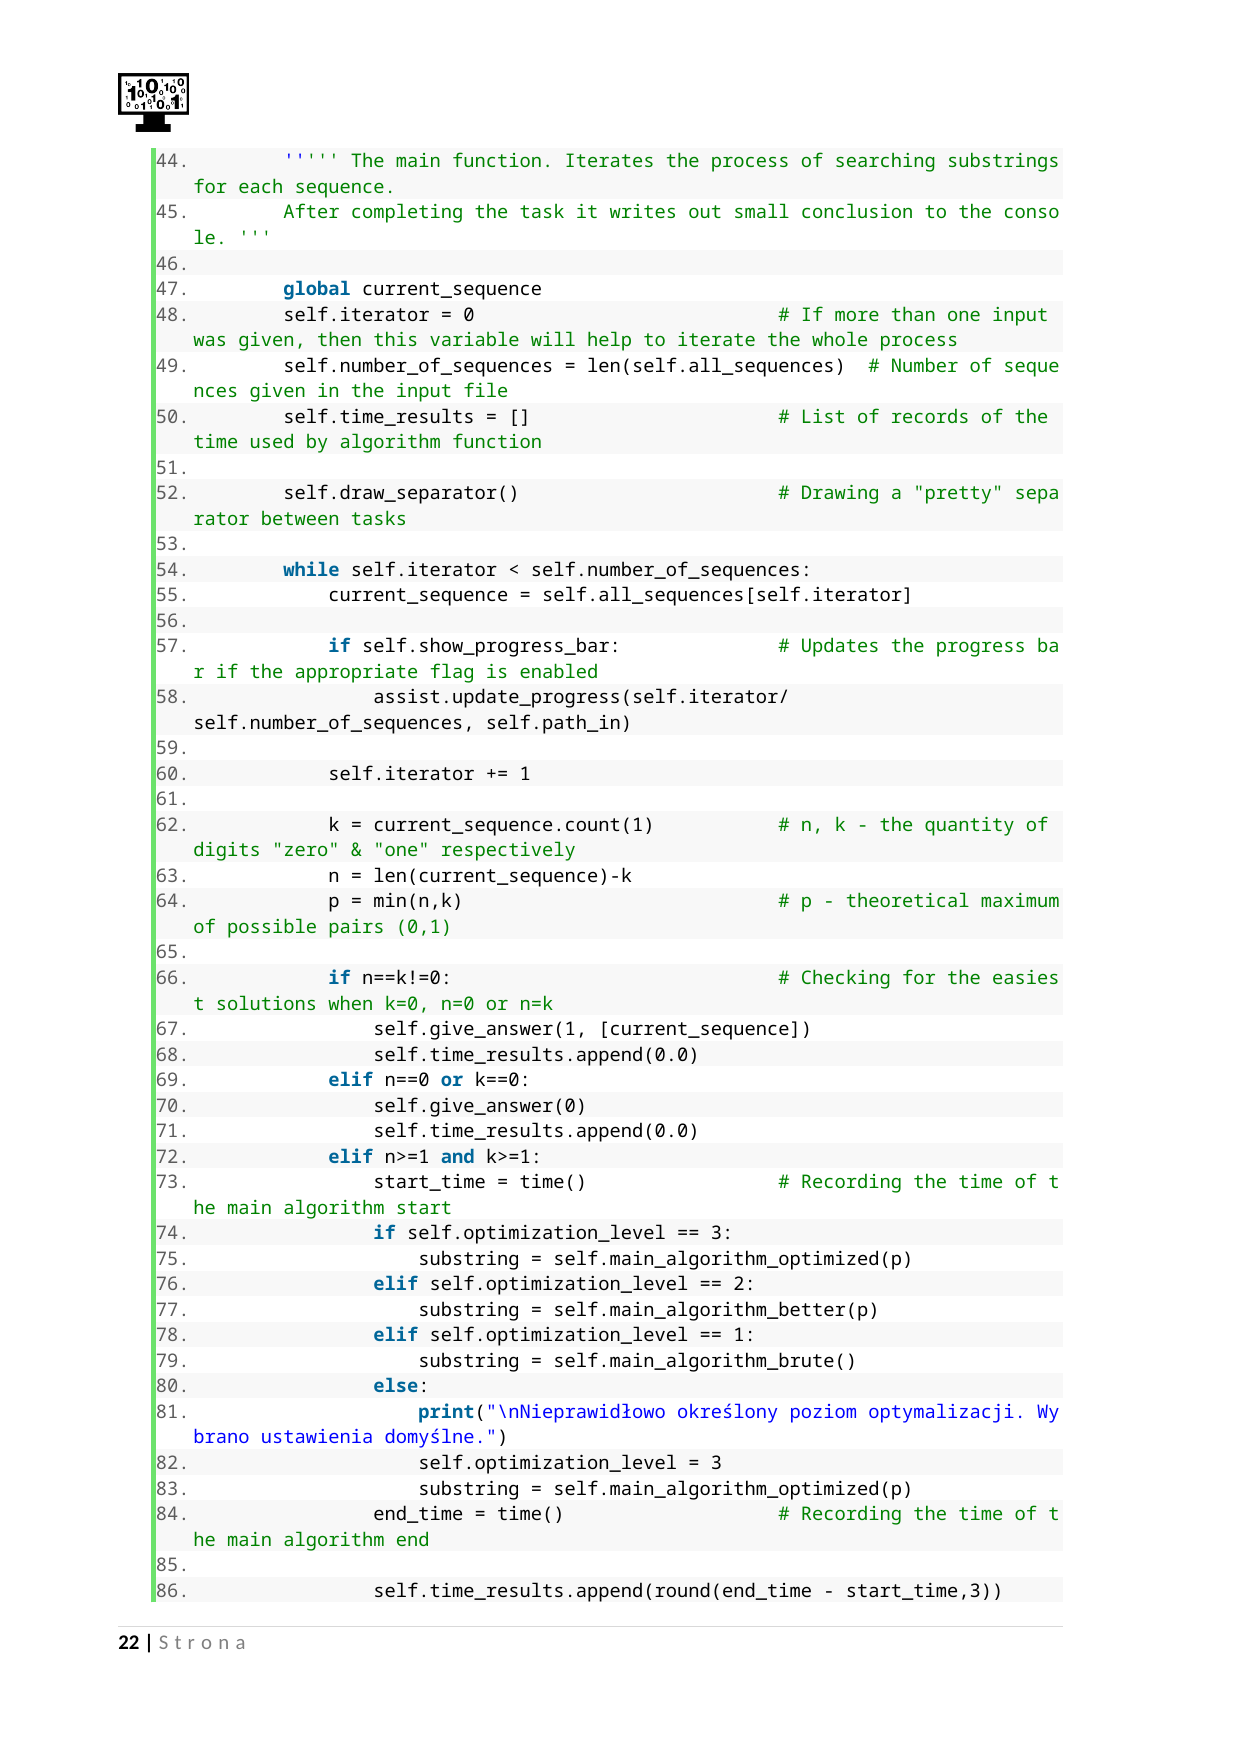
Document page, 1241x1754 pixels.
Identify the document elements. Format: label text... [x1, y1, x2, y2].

list self.iterator += 1 [156, 760, 1063, 786]
list substring = self.main_algorithm_brute() [156, 1347, 1063, 1373]
list k = current_sequence.count(1) # n, k - the quantity of digits "zero" & "one" respectively [156, 811, 1063, 862]
list assist.update_progress(self.iterator/self.number_of_sequences, self.path_in) [156, 684, 1063, 735]
list if self.optimization_level == 3: [156, 1219, 1063, 1245]
list self.iterator = 0 # If more than one input was given, then this variable will help to iterate the whole process [156, 301, 1063, 352]
list self.give_answer(0) [156, 1092, 1063, 1117]
picture [118, 73, 189, 132]
list if n==k!=0: # Checking for the easiest solutions when k=0, n=0 or n=k [156, 964, 1063, 1015]
list self.draw_separator() # Drawing a "pretty" separator between tasks [156, 479, 1063, 531]
list substring = self.main_algorithm_optimized(p) [156, 1245, 1063, 1271]
list else: [156, 1373, 1063, 1398]
list self.time_results.append(round(end_time - start_time,3)) [156, 1577, 1063, 1602]
list if self.show_progress_bar: # Updates the progress bar if the appropriate flag is enabled [156, 633, 1063, 684]
list self.number_of_sequences = len(self.all_sequences) # Number of sequences given in the input file [156, 352, 1063, 403]
list substring = self.main_algorithm_optimized(p) [156, 1475, 1063, 1500]
list self.time_results.append(0.0) [156, 1117, 1063, 1143]
list elif n>=1 and k>=1: [156, 1143, 1063, 1168]
list p = min(n,k) # p - theoretical maximum of possible pairs (0,1) [156, 888, 1063, 939]
list substring = self.main_algorithm_better(p) [156, 1296, 1063, 1322]
list self.give_answer(1, [current_sequence]) [156, 1015, 1063, 1041]
list current_sequence = self.all_sequences[self.iterator] [156, 582, 1063, 607]
list n = len(current_sequence)-k [156, 862, 1063, 888]
list ''''' The main function. Iterates the process of searching substrings for each sequence. [156, 148, 1063, 199]
list self.time_results.append(0.0) [156, 1041, 1063, 1066]
list self.time_results = [] # List of records of the time used by algorithm function [156, 403, 1063, 454]
list After completing the task it writes out small conclusion to the console. ''' [156, 199, 1063, 250]
list start_time = time() # Recording the time of the main algorithm start [156, 1168, 1063, 1219]
list end_time = time() # Recording the time of the main algorithm end [156, 1500, 1063, 1551]
list elif n==0 or k==0: [156, 1066, 1063, 1092]
list self.optimization_level = 3 [156, 1449, 1063, 1475]
list while self.iterator < self.number_of_sequences: [156, 556, 1063, 582]
list print("\nNieprawidłowo określony poziom optymalizacji. Wybrano ustawienia domyślne.") [156, 1398, 1063, 1449]
list global current_sequence [156, 275, 1063, 301]
list elif self.optimization_level == 1: [156, 1322, 1063, 1347]
list elif self.optimization_level == 2: [156, 1271, 1063, 1296]
